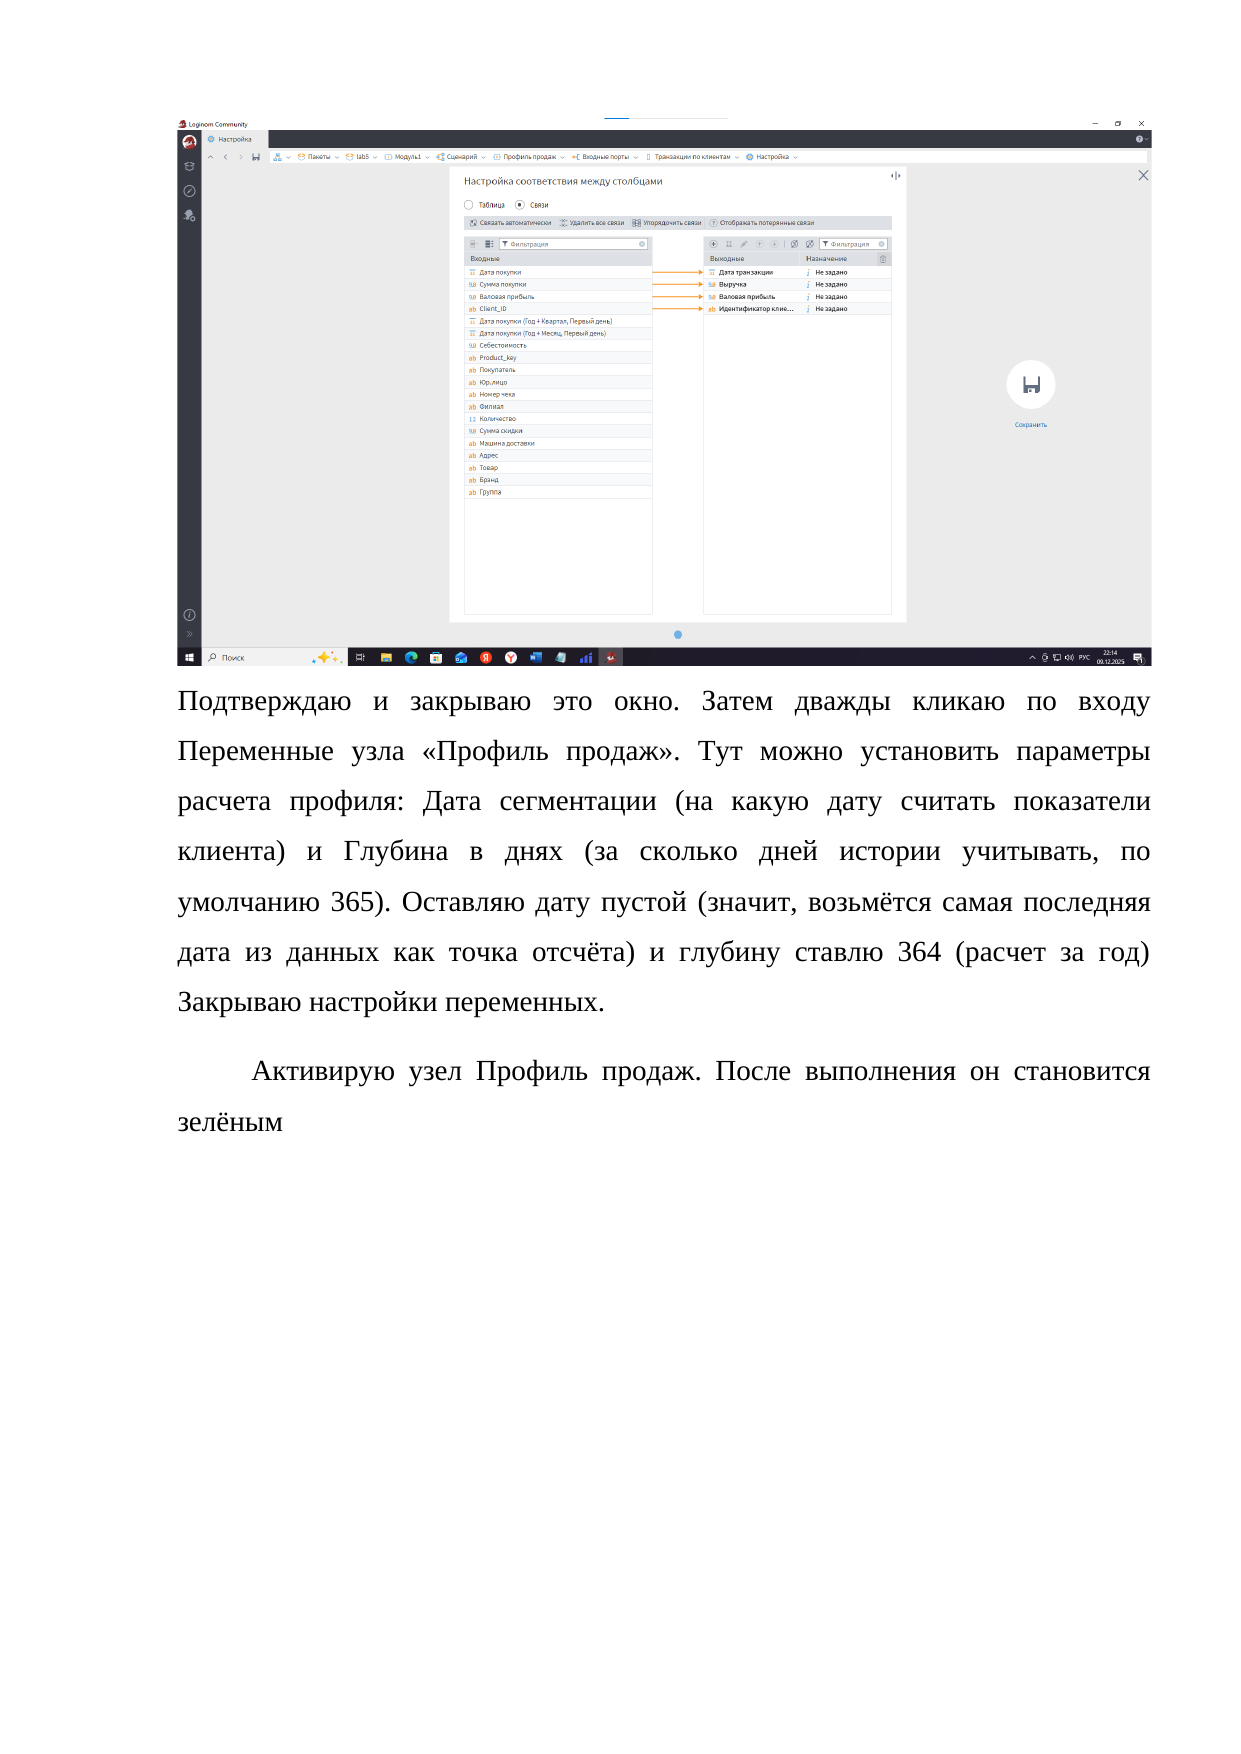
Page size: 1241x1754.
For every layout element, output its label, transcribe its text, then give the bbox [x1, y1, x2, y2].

text Активирую узел Профиль продаж. После выполнения он становится зелёным На выходном порту Табличные данные этого узла должна появиться таблица, где на каждого клиента рассчитаны детальные показатели: число покупок, средний интервал между покупками, средний чек, общая выручка, общая валовая прибыль, доля валовой прибыли в обороте и т.д. Открываю предпросмотр – действительно вижу строки с Client_ID и набором метрик [177, 1053, 1152, 1137]
text Сначала настрою «Профиль продаж». Соединяю его вход Табличные данные с выходом подмодели Продажи (чтобы компонент получил все транзакции клиентов). При соединении автоматически открывается окно сопоставления полей: необходимо связать поля из нашей таблицы транзакций с теми, которые ожидает компонент. Обычно по именам система сама многое сопоставляет, но я проверяю: Client_ID->Client_ID, Дата покупки->Date, Сумма покупки->Amount, Валовая прибыль->Profit, ну и так далее для всех ключевых полей. Нажимаю кнопку «Упорядочить связи» для автоматического сопоставления и вношу правки, если что-то не совпало Подтверждаю и закрываю это окно. Затем дважды кликаю по входу Переменные узла «Профиль продаж». Тут можно установить параметры расчета профиля: Дата сегментации (на какую дату считать показатели клиента) и Глубина в днях (за сколько дней истории учитывать, по умолчанию 365). Оставляю дату пустой (значит, возьмётся самая последняя дата из данных как точка отсчёта) и глубину ставлю 364 (расчет за год) Закрываю настройки переменных. [177, 666, 1152, 1018]
picture [177, 118, 1152, 666]
